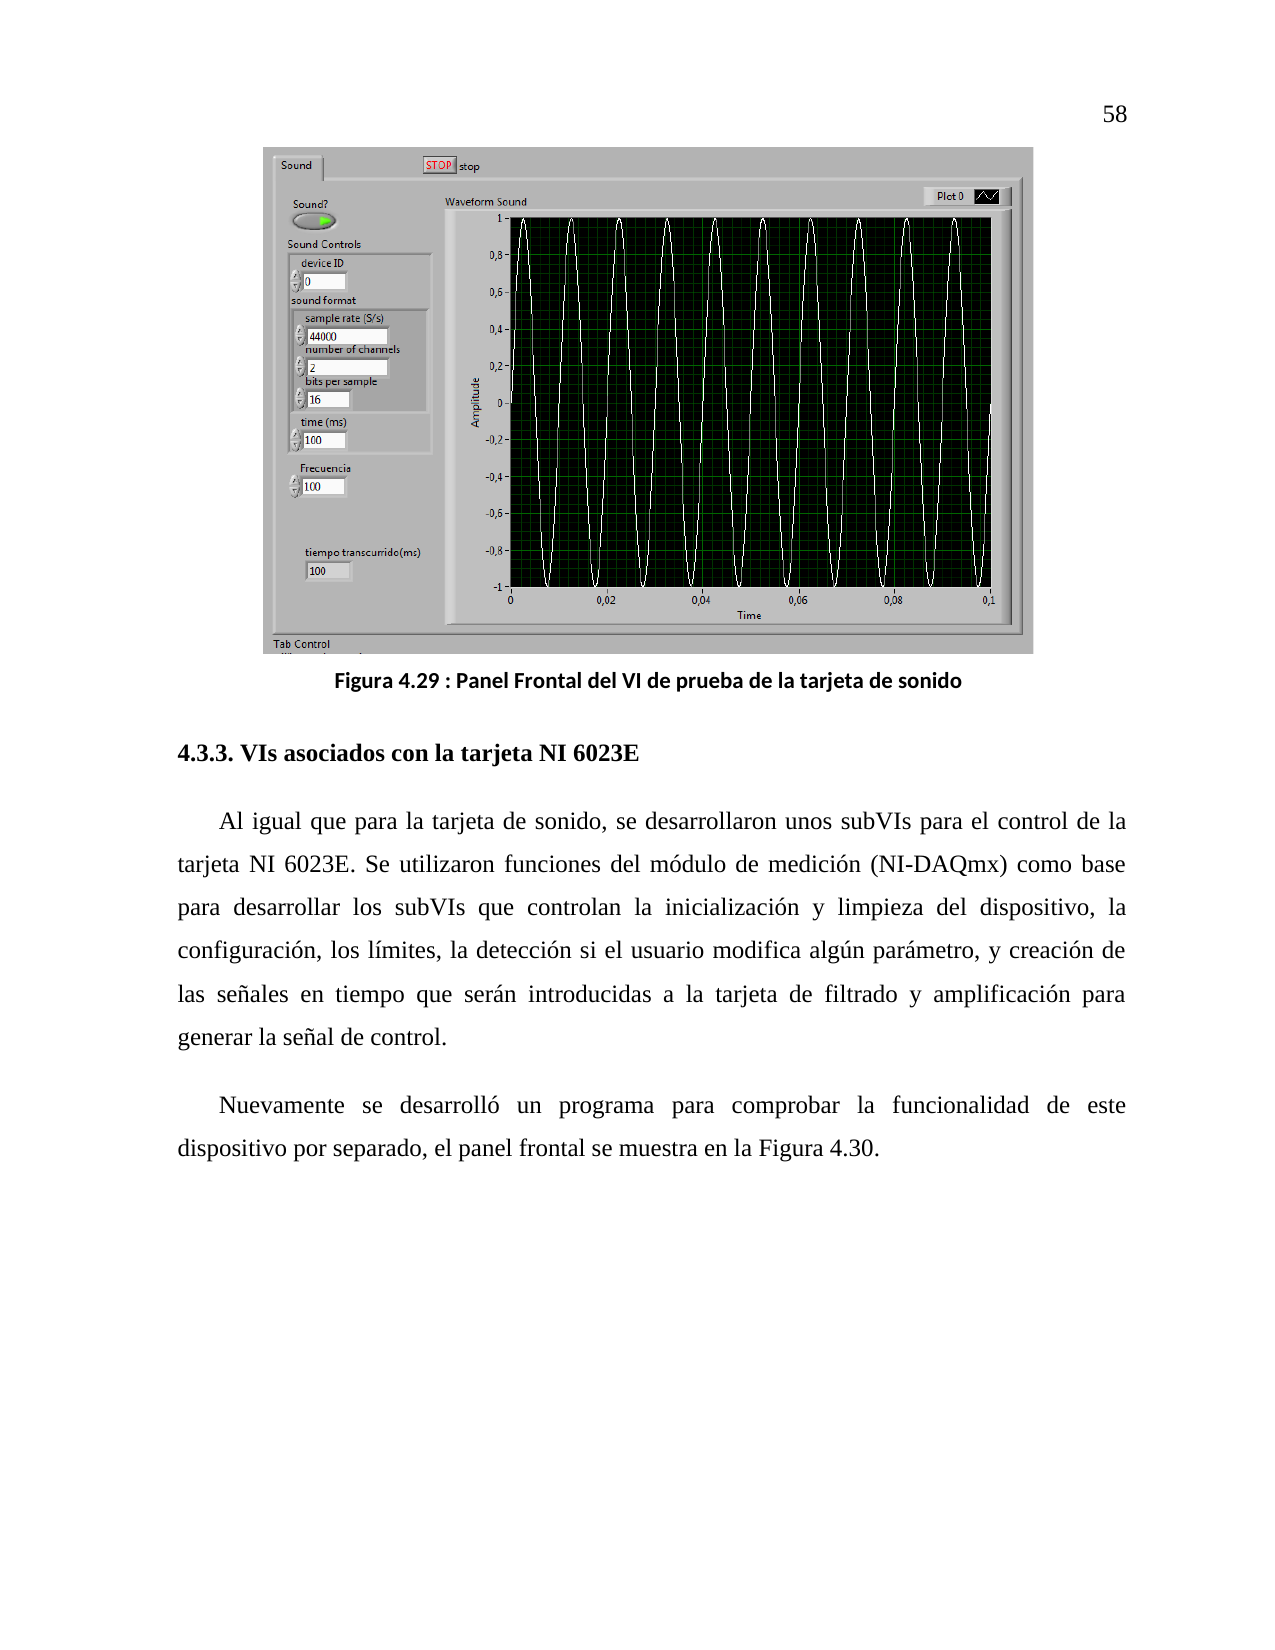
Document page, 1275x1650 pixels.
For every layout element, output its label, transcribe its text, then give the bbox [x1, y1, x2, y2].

subtitle VIs asociados con la tarjeta NI 6023E [177, 738, 1127, 767]
text Al igual que para la tarjeta de sonido, se desarrollaron unos subVIs para el control de la tarjeta NI 6023E. Se utilizaron funciones del módulo de medición (NI-DAQmx) como base para desarrollar los subVIs que controlan la inicialización y limpieza del dispositivo, la configuración, los límites, la detección si el usuario modifica algún parámetro, y creación de las señales en tiempo que serán introducidas a la tarjeta de filtrado y amplificación para generar la señal de control. [177, 806, 1127, 1051]
picture [263, 147, 1034, 654]
